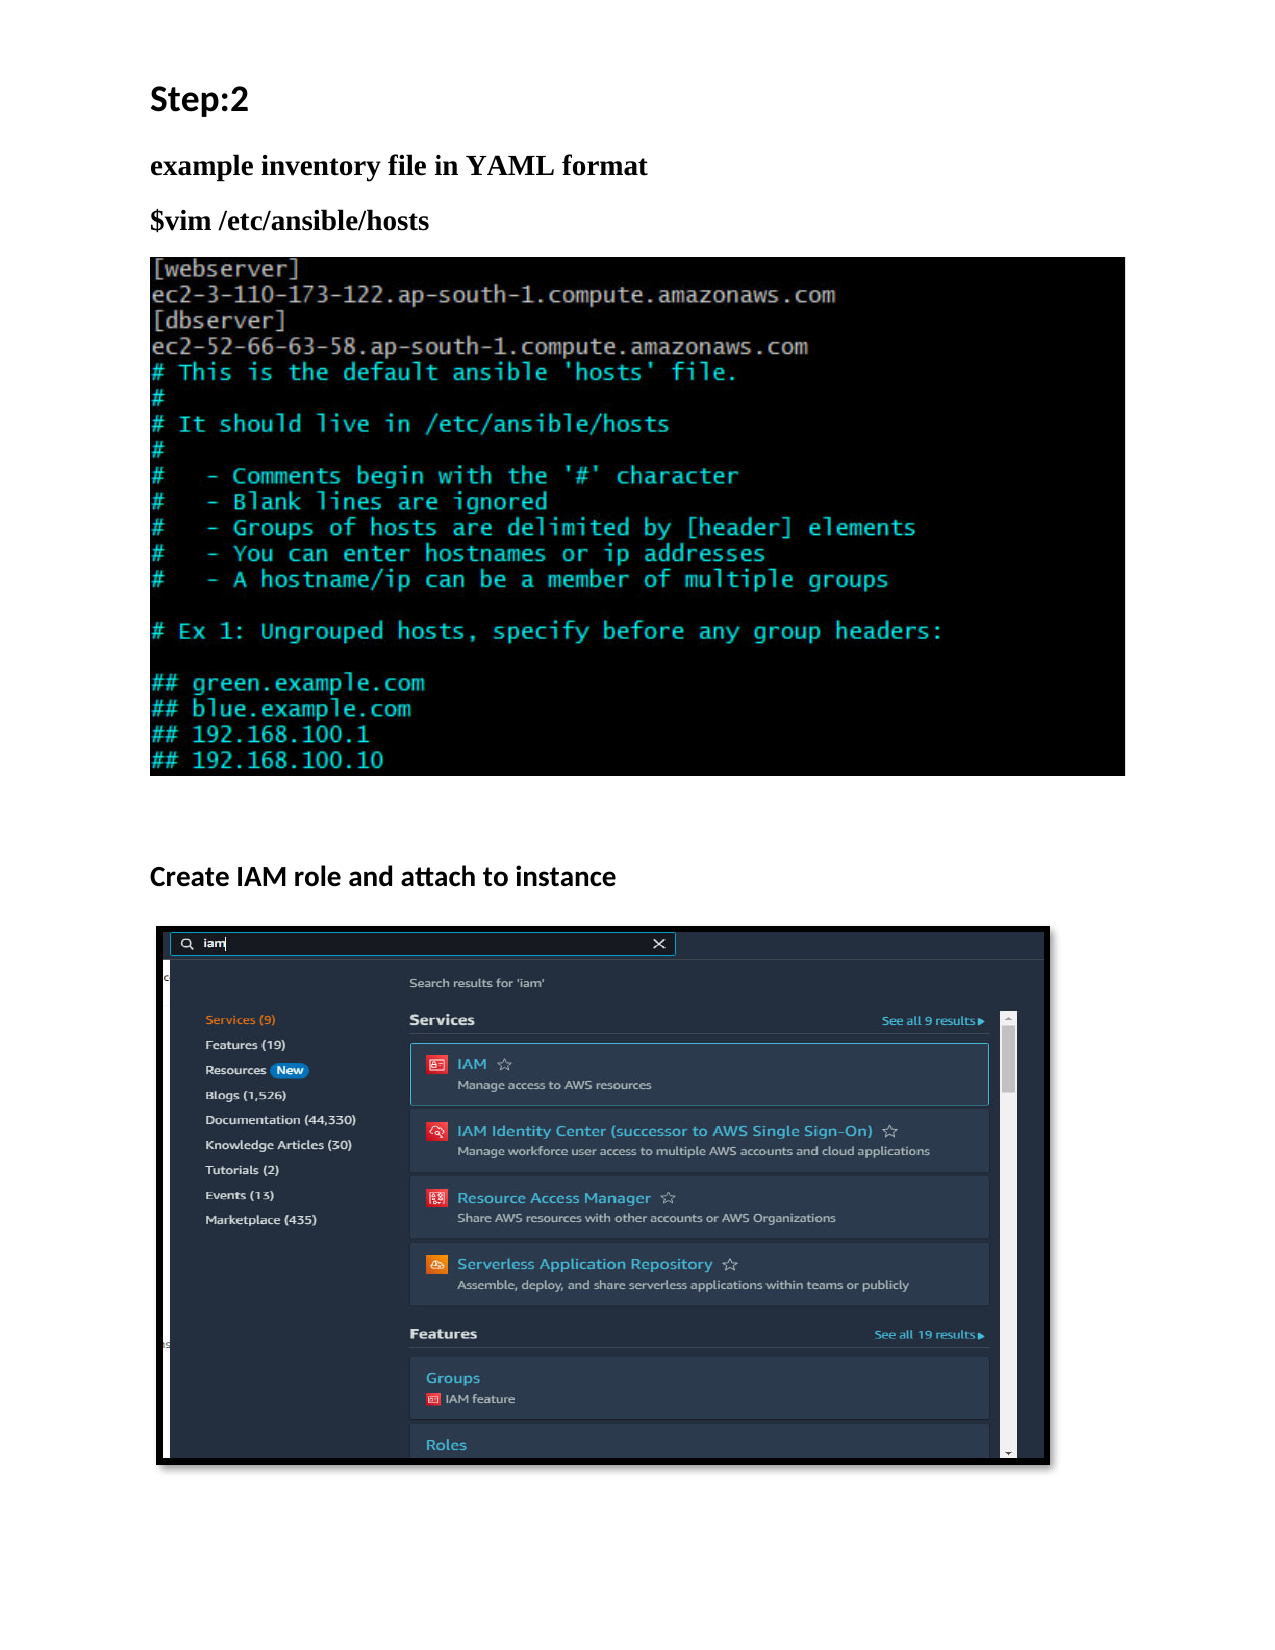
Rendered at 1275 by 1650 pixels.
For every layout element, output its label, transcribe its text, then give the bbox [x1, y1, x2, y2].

text Create IAM role and attach to instance [150, 858, 1125, 894]
picture [150, 257, 1125, 776]
text Step:2 [150, 75, 1125, 121]
text example inventory file in YAML format [150, 148, 1125, 182]
text $vim /etc/ansible/hosts [150, 203, 1125, 236]
picture [163, 932, 1044, 1458]
